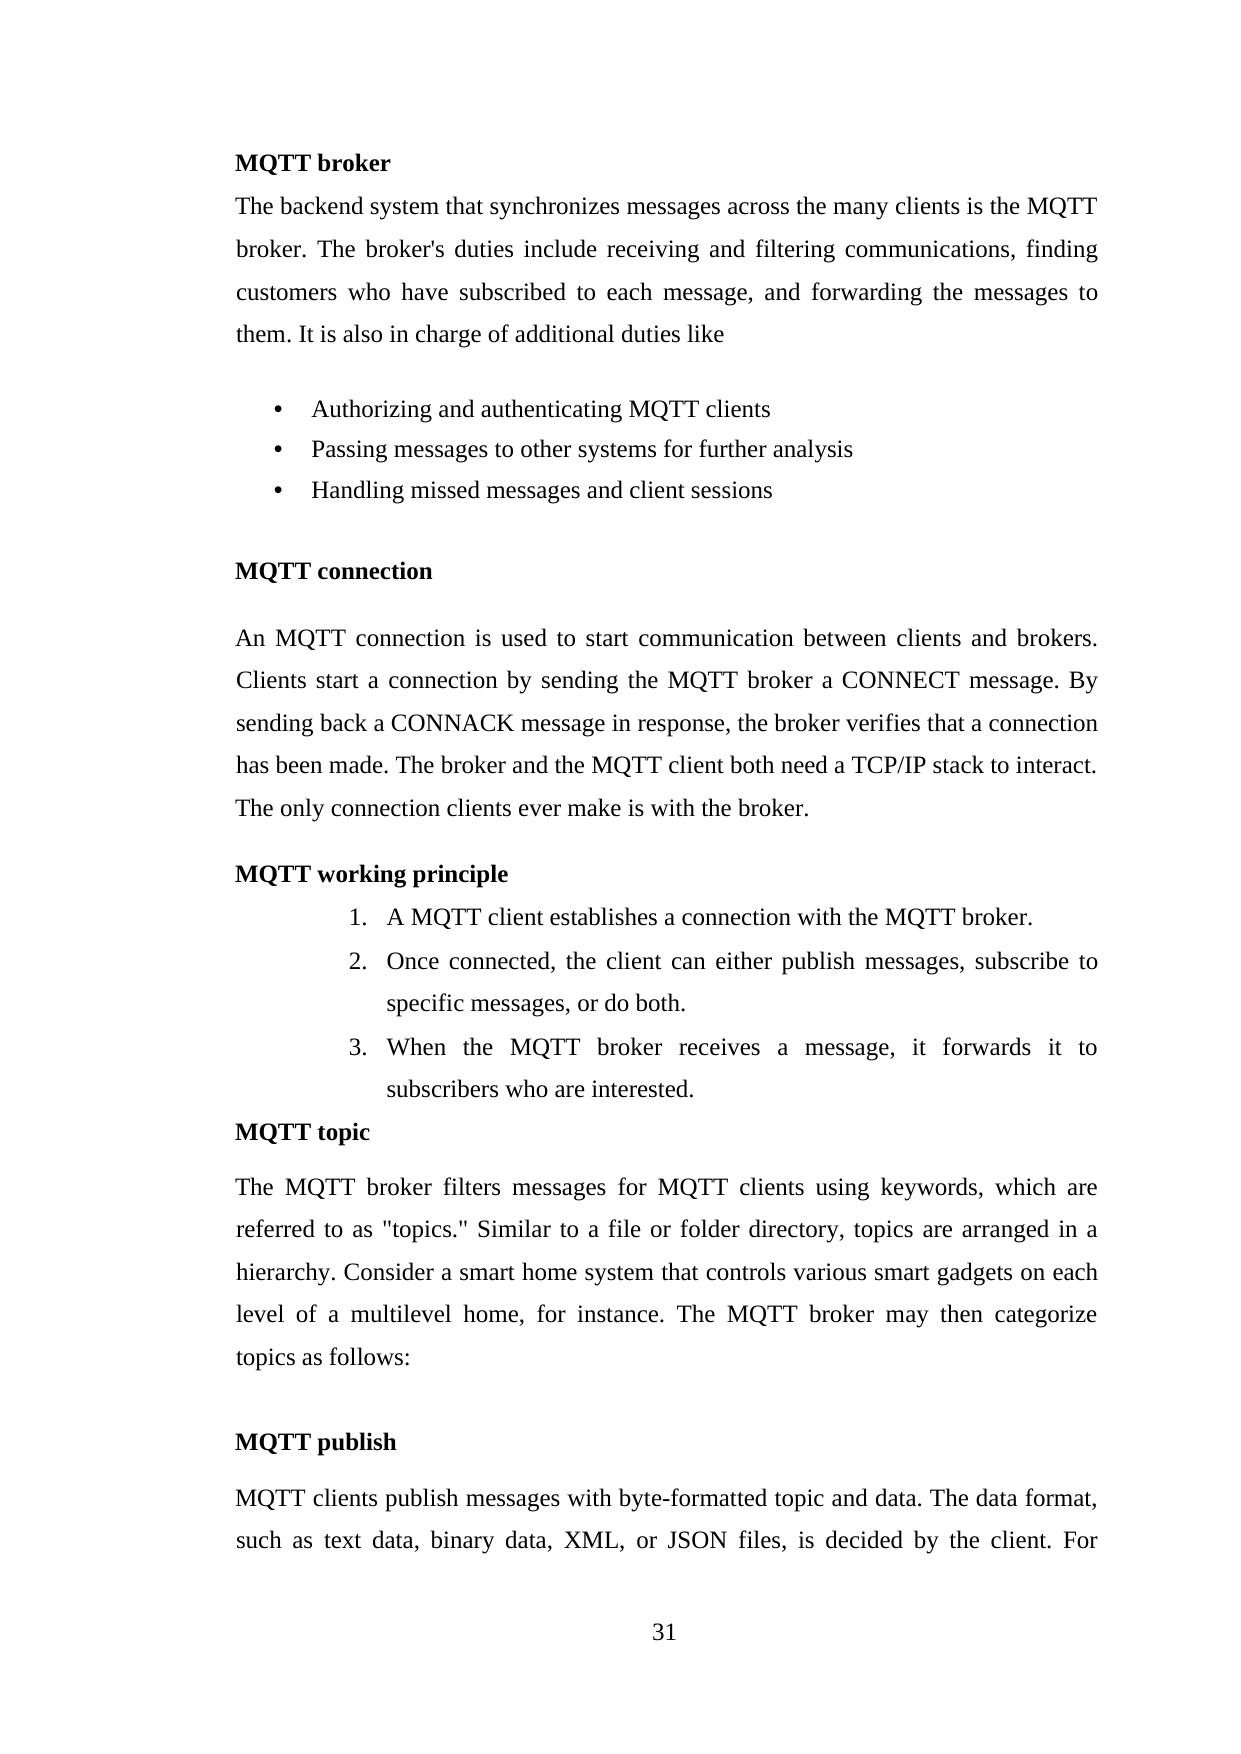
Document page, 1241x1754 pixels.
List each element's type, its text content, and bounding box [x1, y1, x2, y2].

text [235, 1483, 1099, 1554]
list Handling missed messages and client sessions [274, 475, 1099, 504]
subtitle MQTT connection [235, 556, 1099, 585]
subtitle MQTT topic [235, 1117, 1099, 1146]
subtitle MQTT publish [235, 1427, 1099, 1456]
list A MQTT client establishes a connection with the MQTT broker. [349, 902, 1099, 931]
text The backend system that synchronizes messages across the many clients is the MQTT broker. The broker's duties include receiving and filtering communications, finding customers who have subscribed to each message, and forwarding the messages to them. It is also in charge of additional duties like [235, 191, 1099, 348]
subtitle MQTT broker [235, 148, 1099, 176]
list Once connected, the client can either publish messages, subscribe to specific messages, or do both. [349, 946, 1099, 1017]
list Authorizing and authenticating MQTT clients [274, 394, 1099, 423]
list Passing messages to other systems for further analysis [274, 434, 1099, 463]
list When the MQTT broker receives a message, it forwards it to subscribers who are interested. [349, 1032, 1099, 1103]
text The MQTT broker filters messages for MQTT clients using keywords, which are referred to as "topics." Similar to a file or folder directory, topics are arranged in a hierarchy. Consider a smart home system that controls various smart gadgets on each level of a multilevel home, for instance. The MQTT broker may then categorize topics as follows: [235, 1172, 1099, 1371]
text An MQTT connection is used to start communication between clients and brokers. Clients start a connection by sending the MQTT broker a CONNECT message. By sending back a CONNACK message in response, the broker verifies that a connection has been made. The broker and the MQTT client both need a TCP/IP stack to interact. [235, 623, 1099, 779]
text The only connection clients ever make is with the broker. [235, 793, 1099, 822]
subtitle MQTT working principle [235, 859, 1099, 888]
